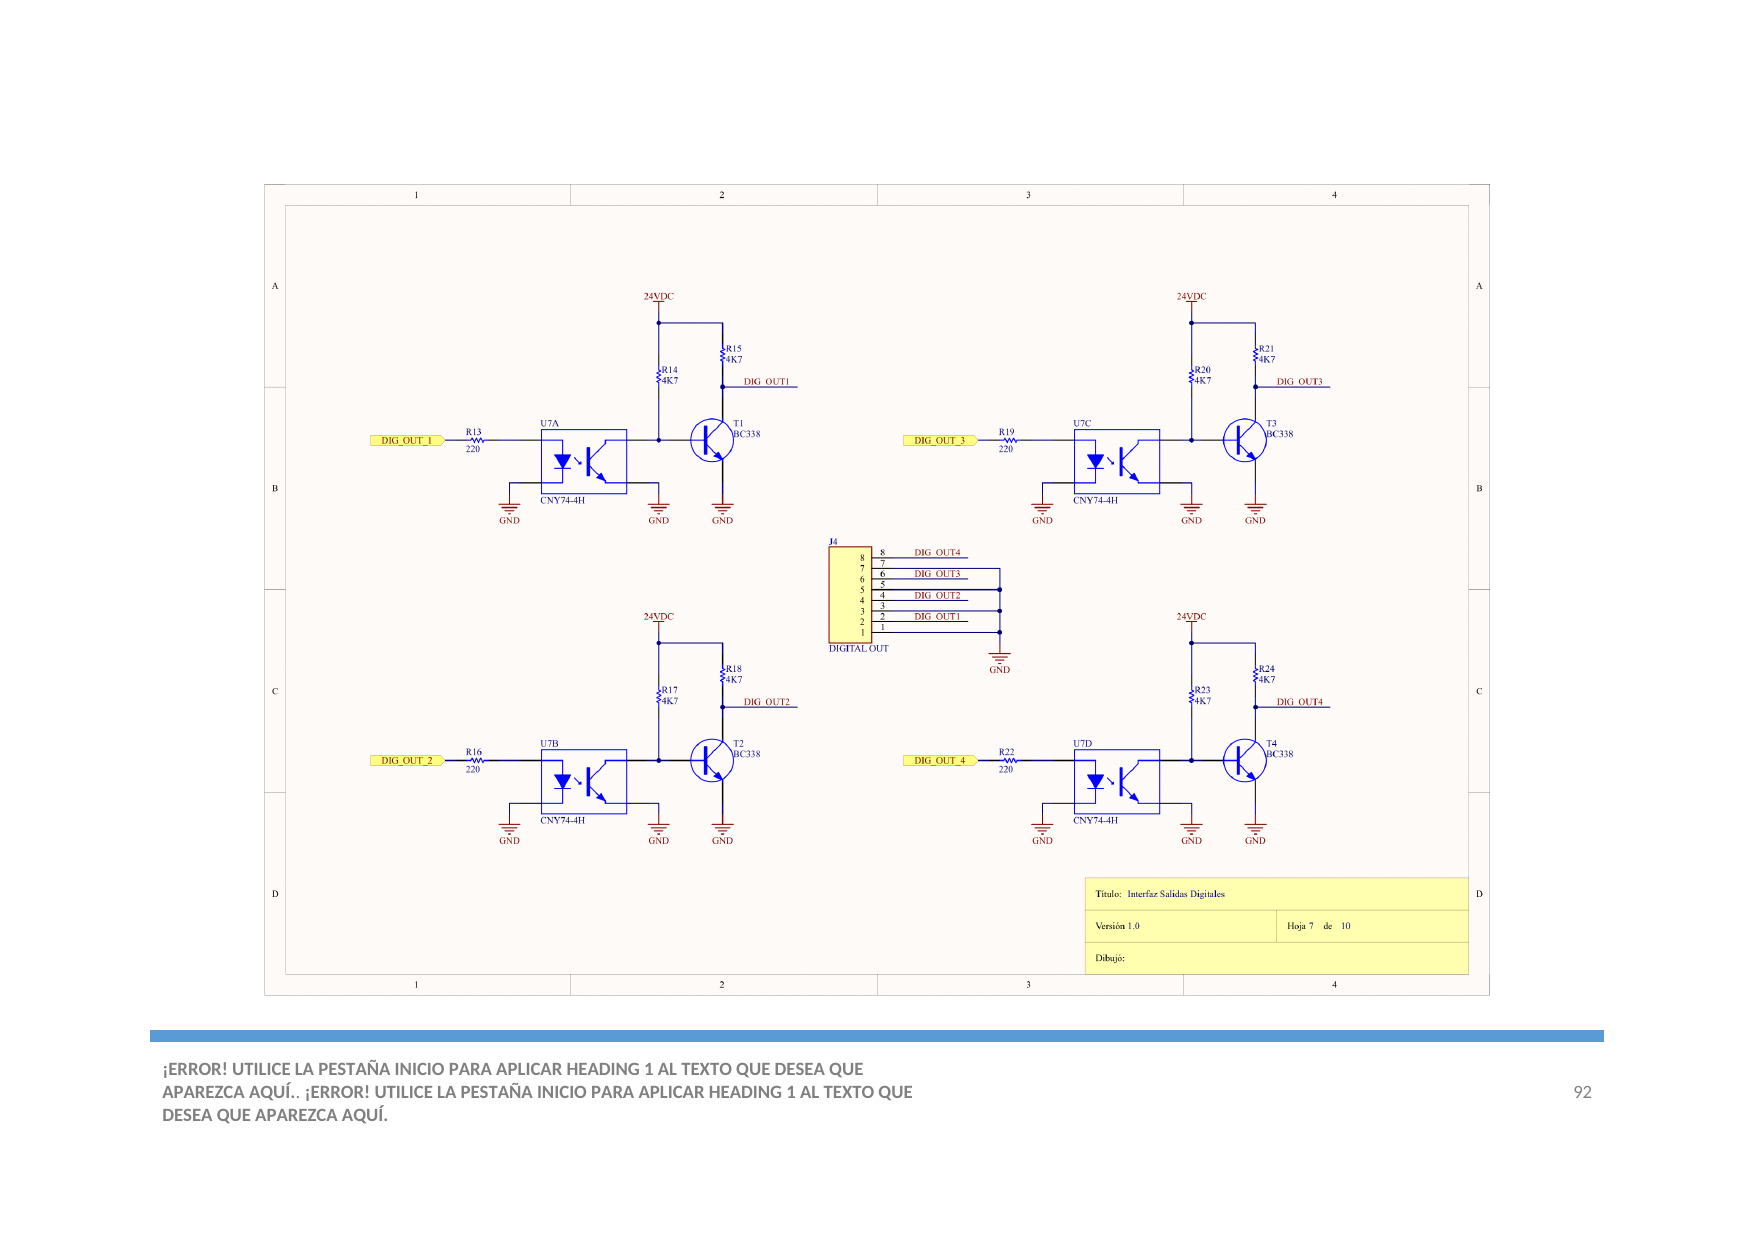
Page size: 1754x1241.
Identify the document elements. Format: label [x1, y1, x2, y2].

picture [255, 150, 1499, 1030]
